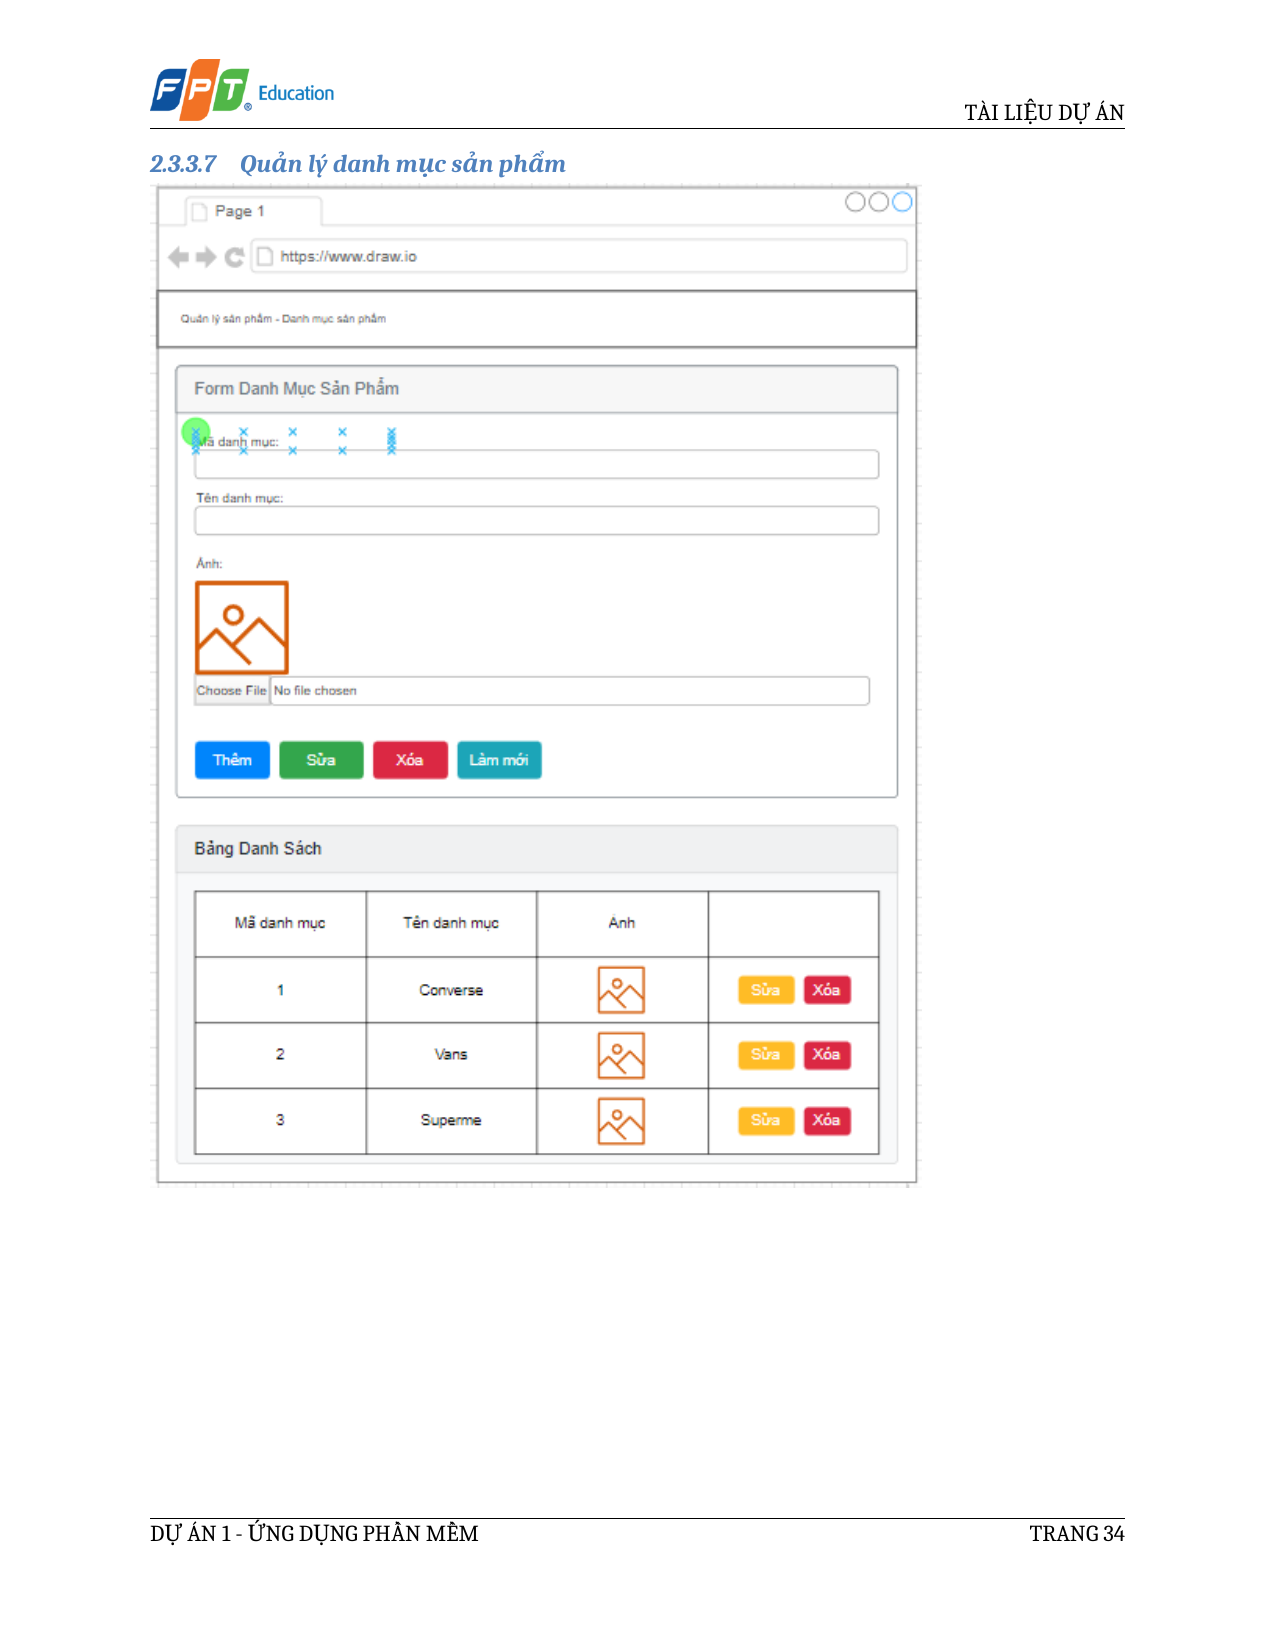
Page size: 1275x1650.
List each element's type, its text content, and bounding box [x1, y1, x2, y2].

picture [150, 183, 922, 1188]
picture [150, 59, 336, 121]
subtitle Quản lý danh mục sản phẩm [150, 150, 1125, 179]
